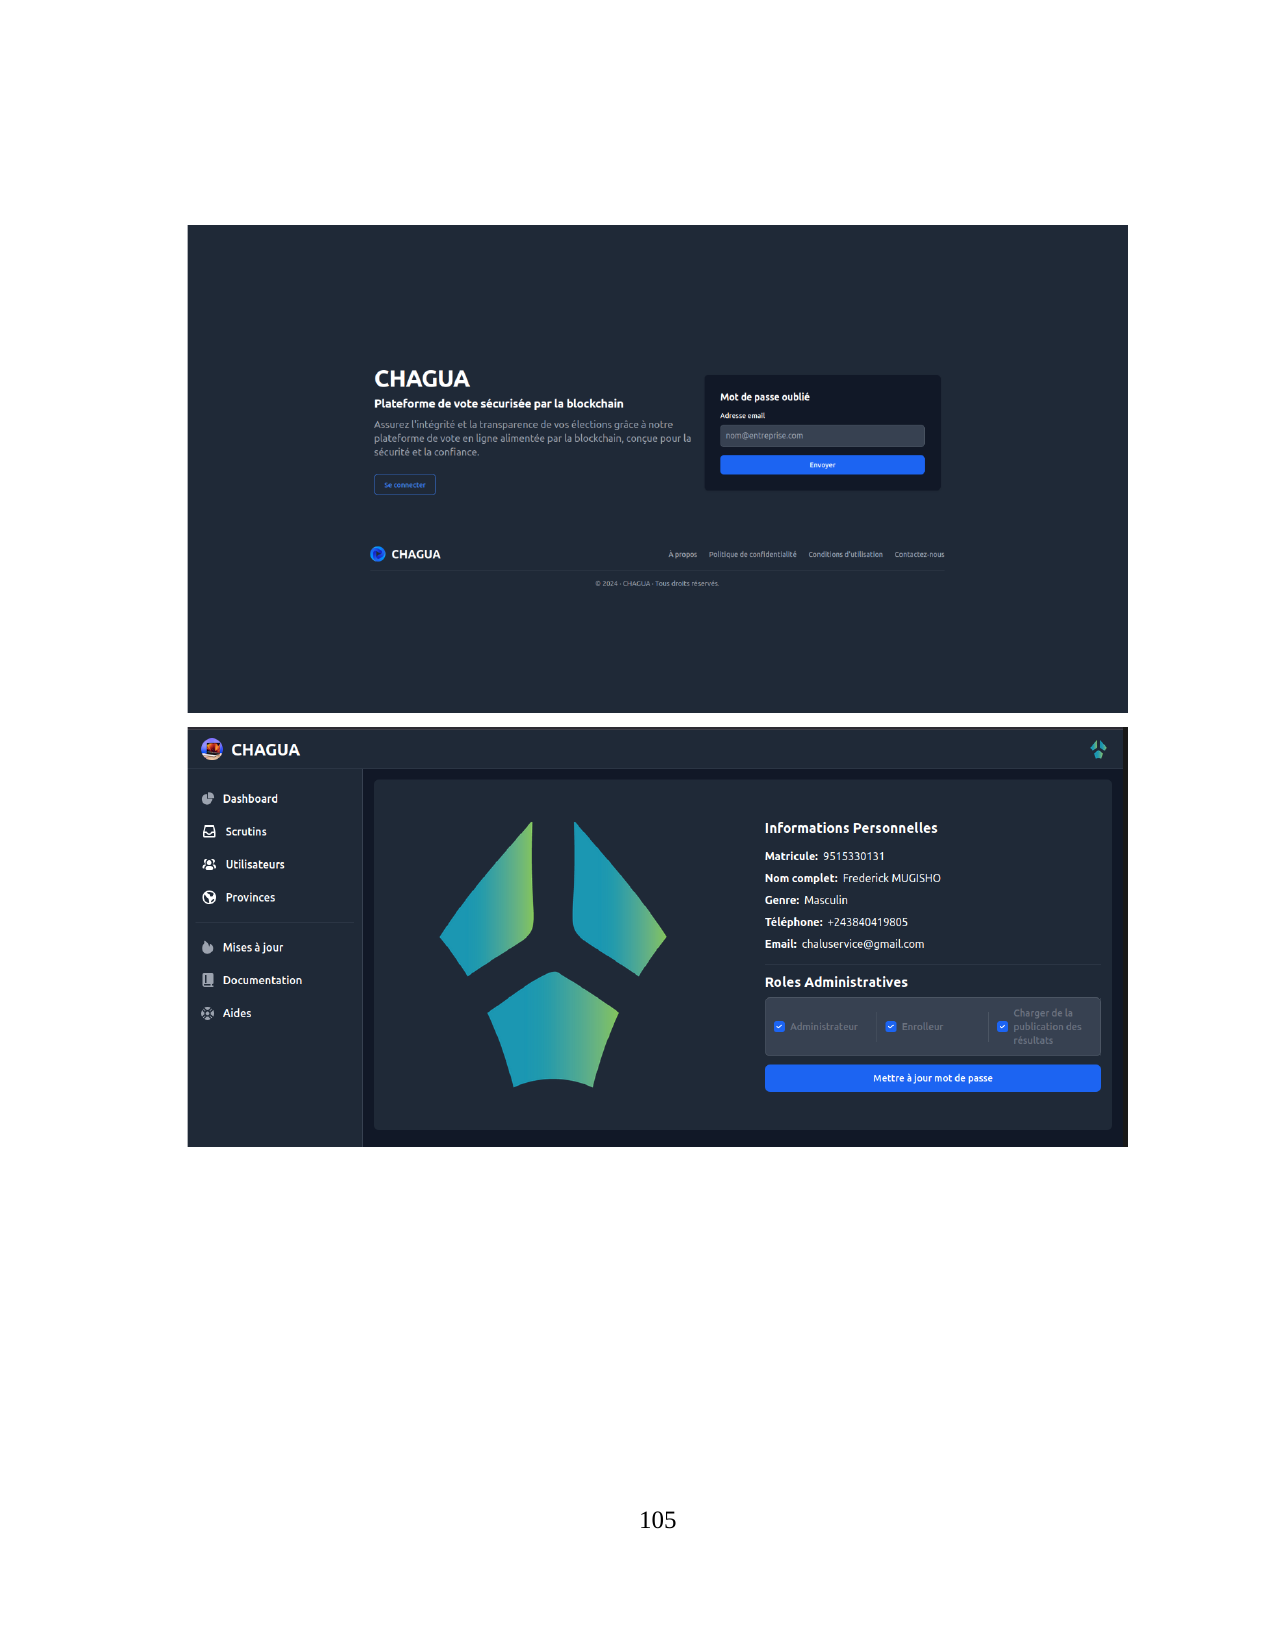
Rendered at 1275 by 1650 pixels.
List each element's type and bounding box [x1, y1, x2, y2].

picture [187, 727, 1128, 1147]
picture [187, 225, 1128, 713]
